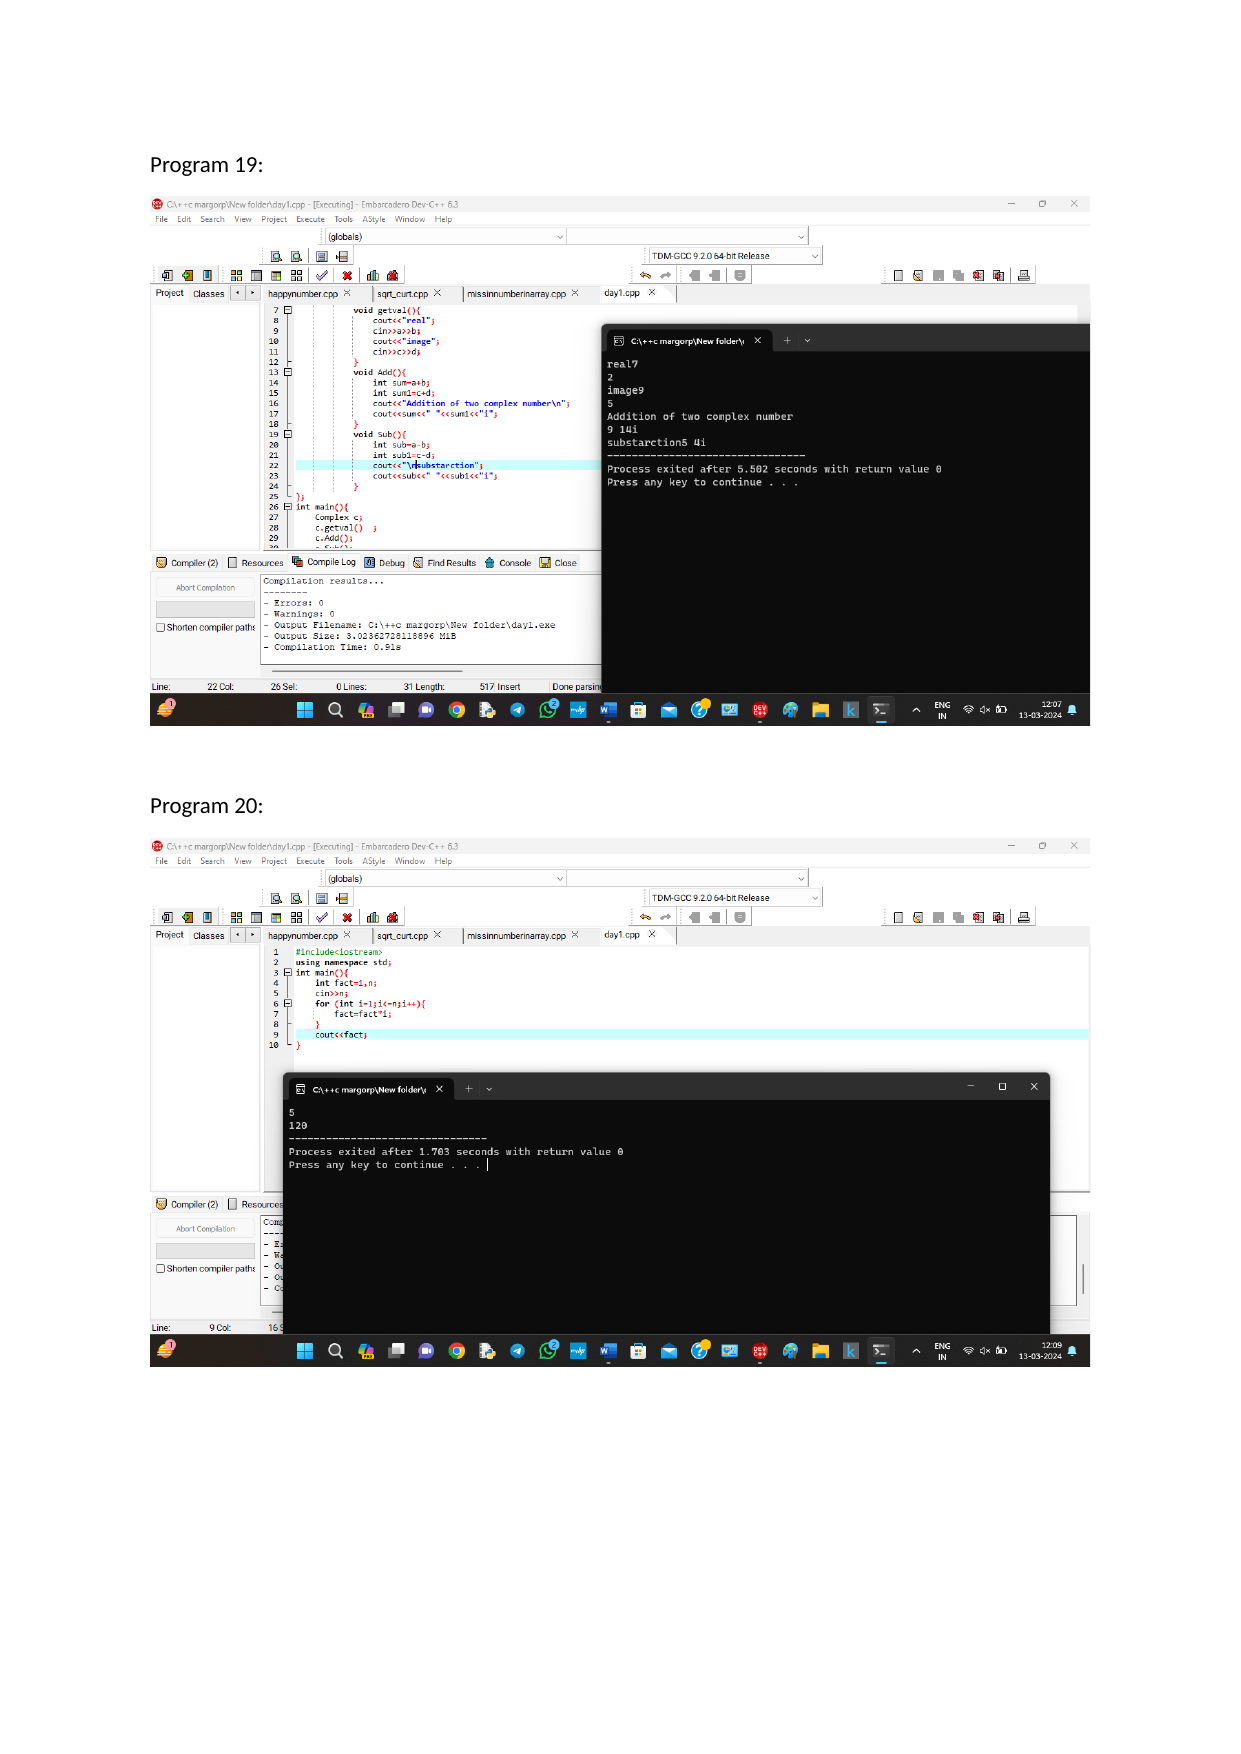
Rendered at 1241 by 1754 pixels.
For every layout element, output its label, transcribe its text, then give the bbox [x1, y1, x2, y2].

text Program 19: [150, 150, 1090, 178]
text Program 20: [150, 791, 1090, 819]
picture [150, 196, 1091, 726]
picture [150, 838, 1091, 1367]
